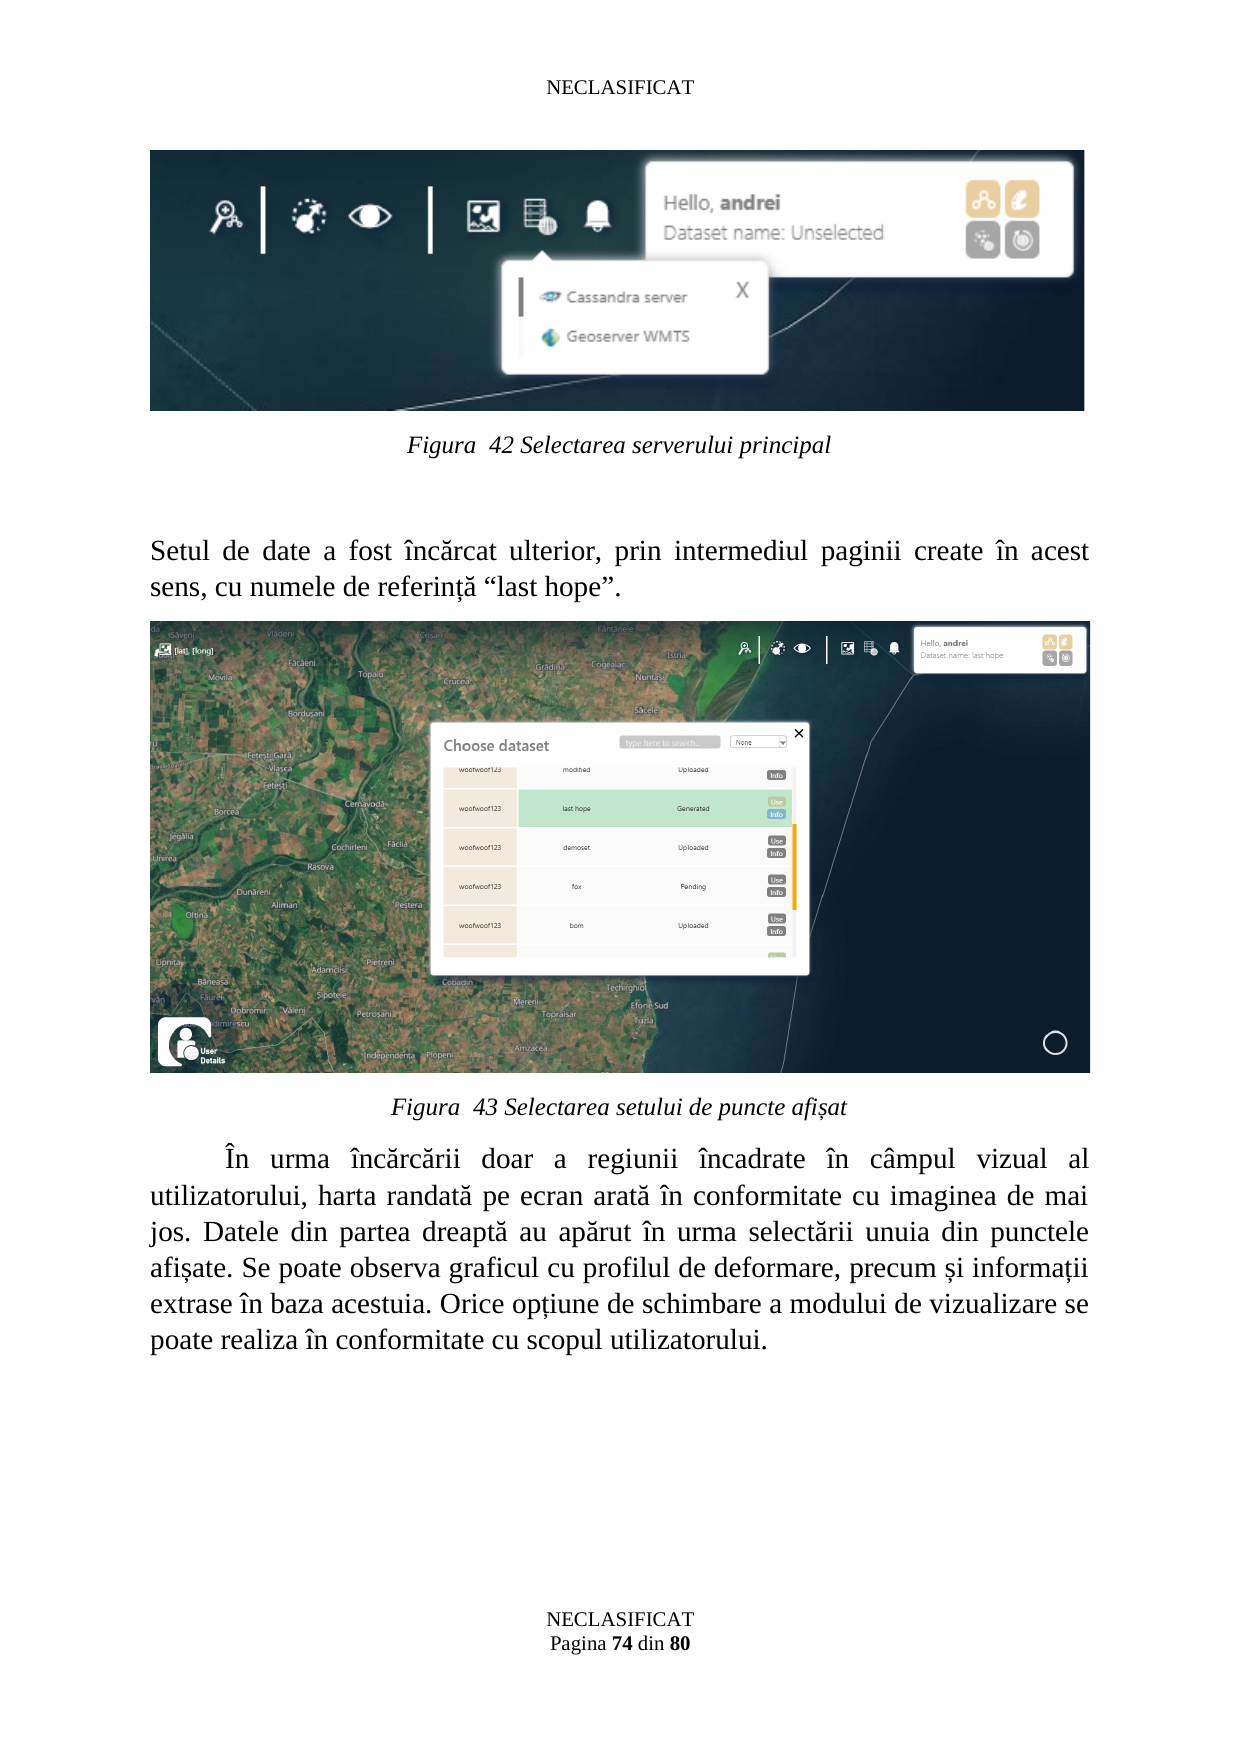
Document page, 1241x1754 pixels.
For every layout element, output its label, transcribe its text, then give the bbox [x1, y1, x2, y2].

picture [150, 621, 1091, 1073]
text Setul de date a fost încărcat ulterior, prin intermediul paginii create în acest sens, cu numele de referință “last hope”. [150, 533, 1090, 602]
picture [150, 150, 1085, 411]
text În urma încărcării doar a regiunii încadrate în câmpul vizual al utilizatorului, harta randată pe ecran arată în conformitate cu imaginea de mai jos. Datele din partea dreaptă au apărut în urma selectării unuia din punctele afișate. Se poate observa graficul cu profilul de deformare, precum și informații extrase în baza acestuia. Orice opțiune de schimbare a modului de vizualizare se poate realiza în conformitate cu scopul utilizatorului. [150, 1142, 1090, 1356]
